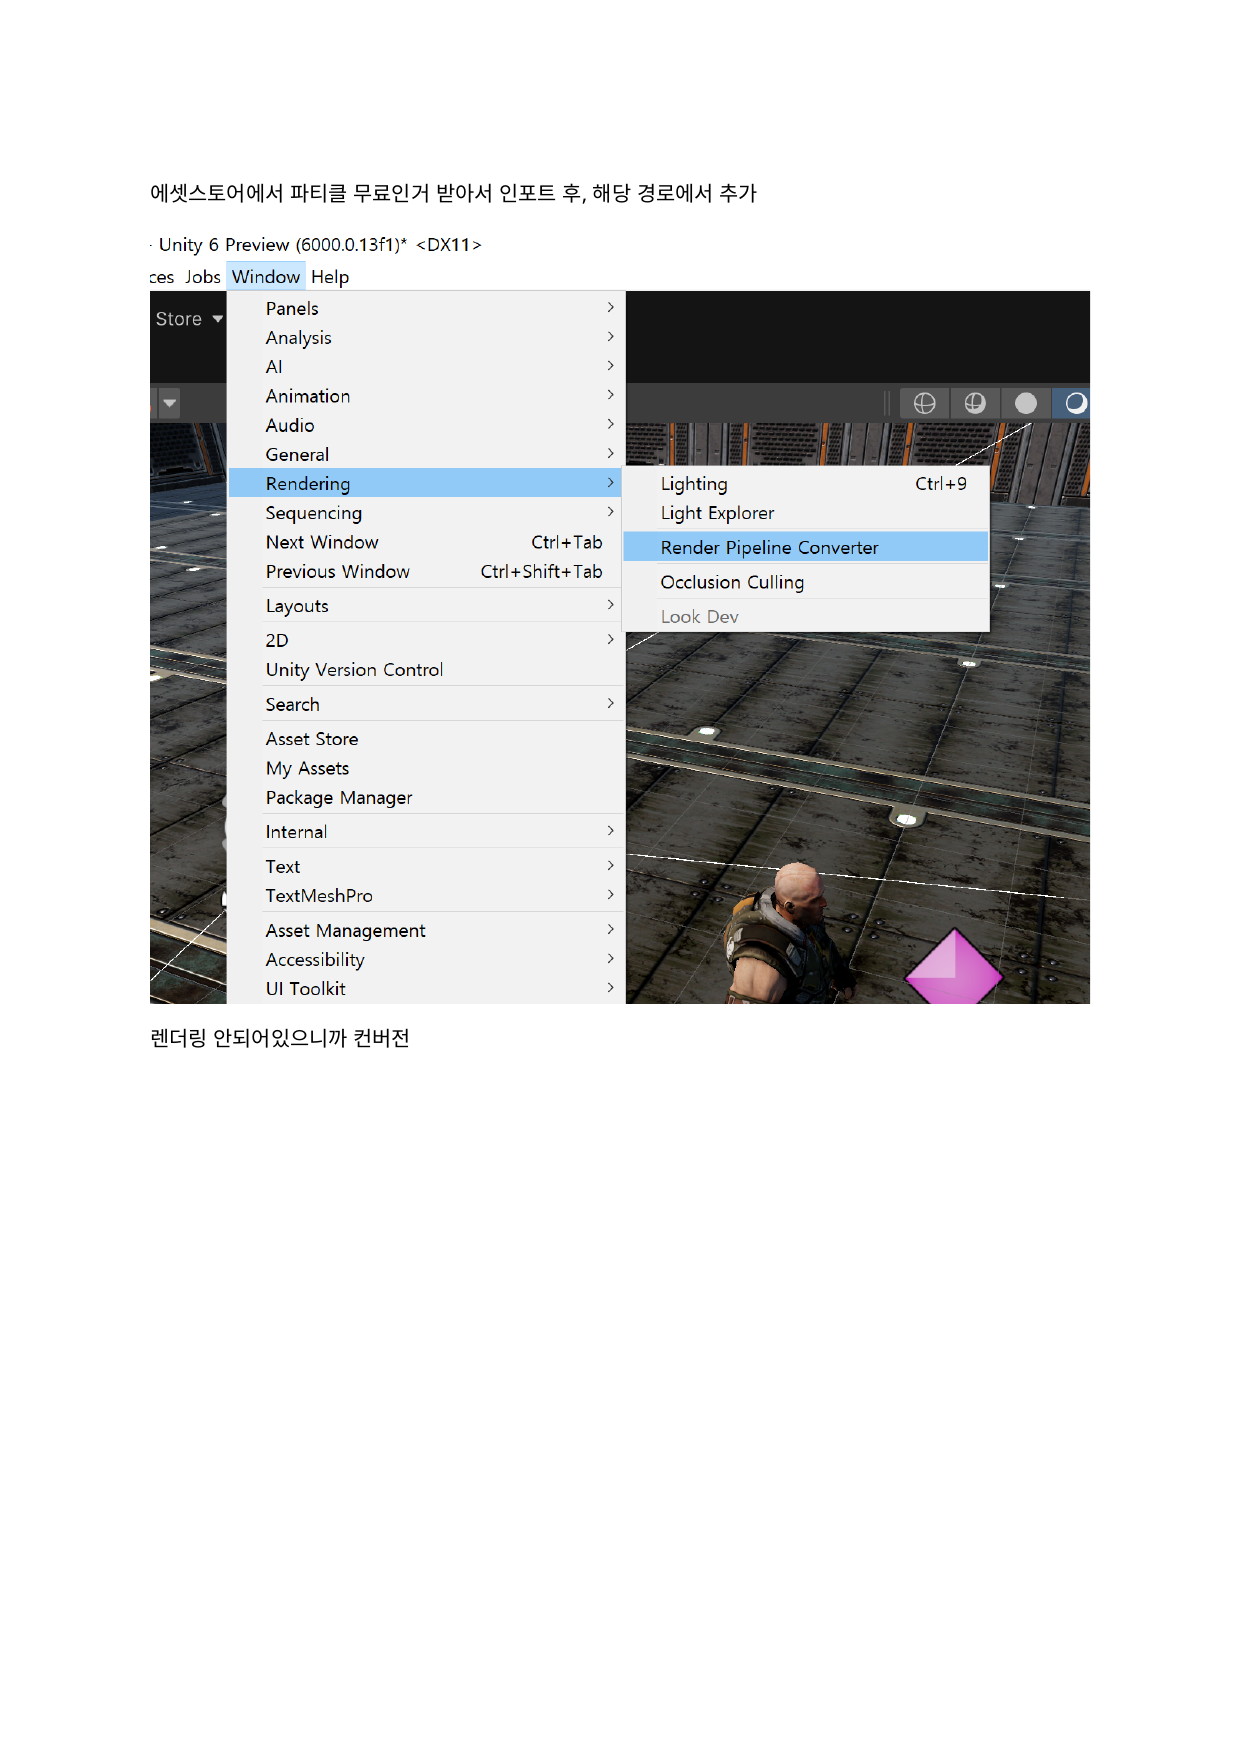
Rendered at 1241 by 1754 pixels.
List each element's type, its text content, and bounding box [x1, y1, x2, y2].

text 렌더링 안되어있으니까 컨버전 [150, 1022, 1090, 1052]
picture [150, 226, 1091, 1004]
text 에셋스토어에서 파티클 무료인거 받아서 인포트 후, 해당 경로에서 추가 [150, 177, 1090, 207]
